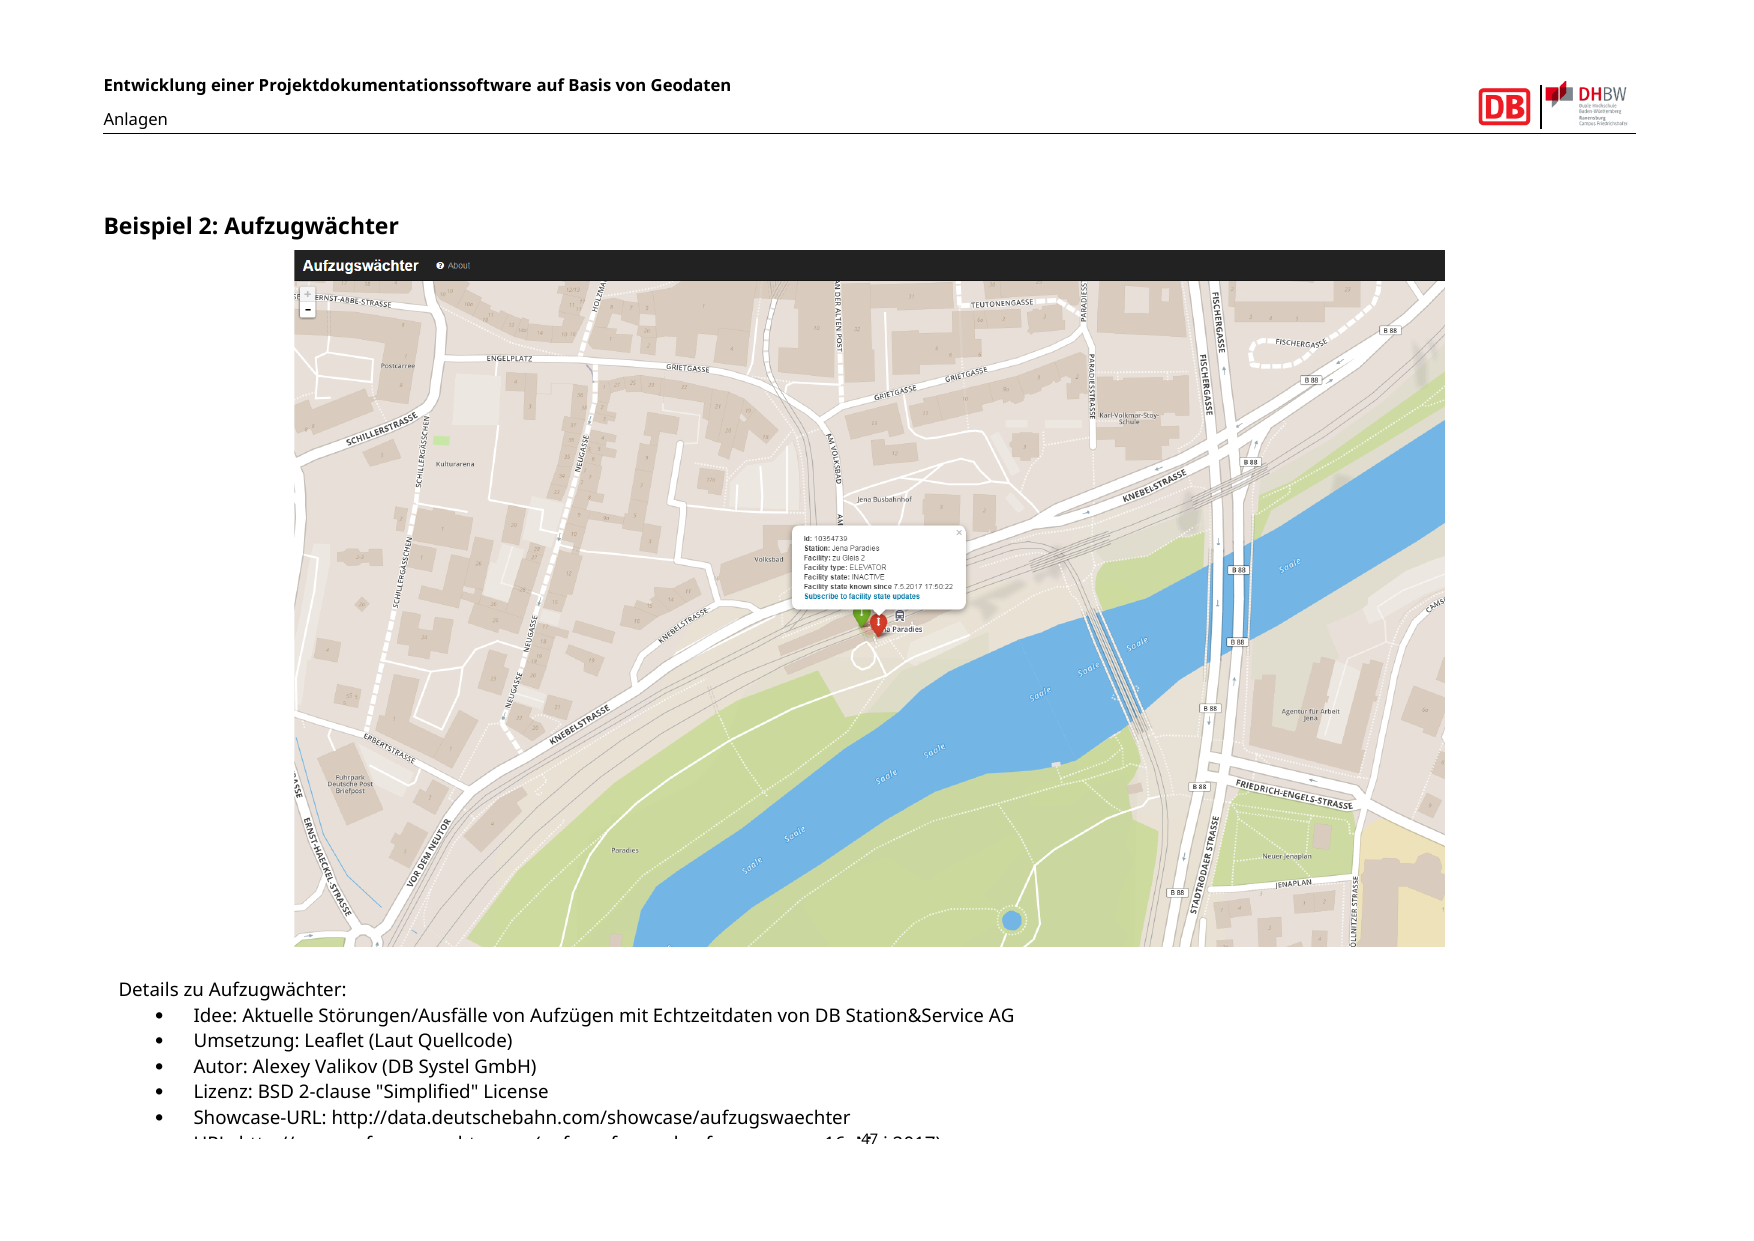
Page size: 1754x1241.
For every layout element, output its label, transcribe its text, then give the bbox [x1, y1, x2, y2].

picture [1545, 81, 1628, 126]
picture [294, 250, 1445, 947]
picture [1478, 88, 1531, 126]
text Beispiel 2: Aufzugwächter [103, 210, 1636, 241]
